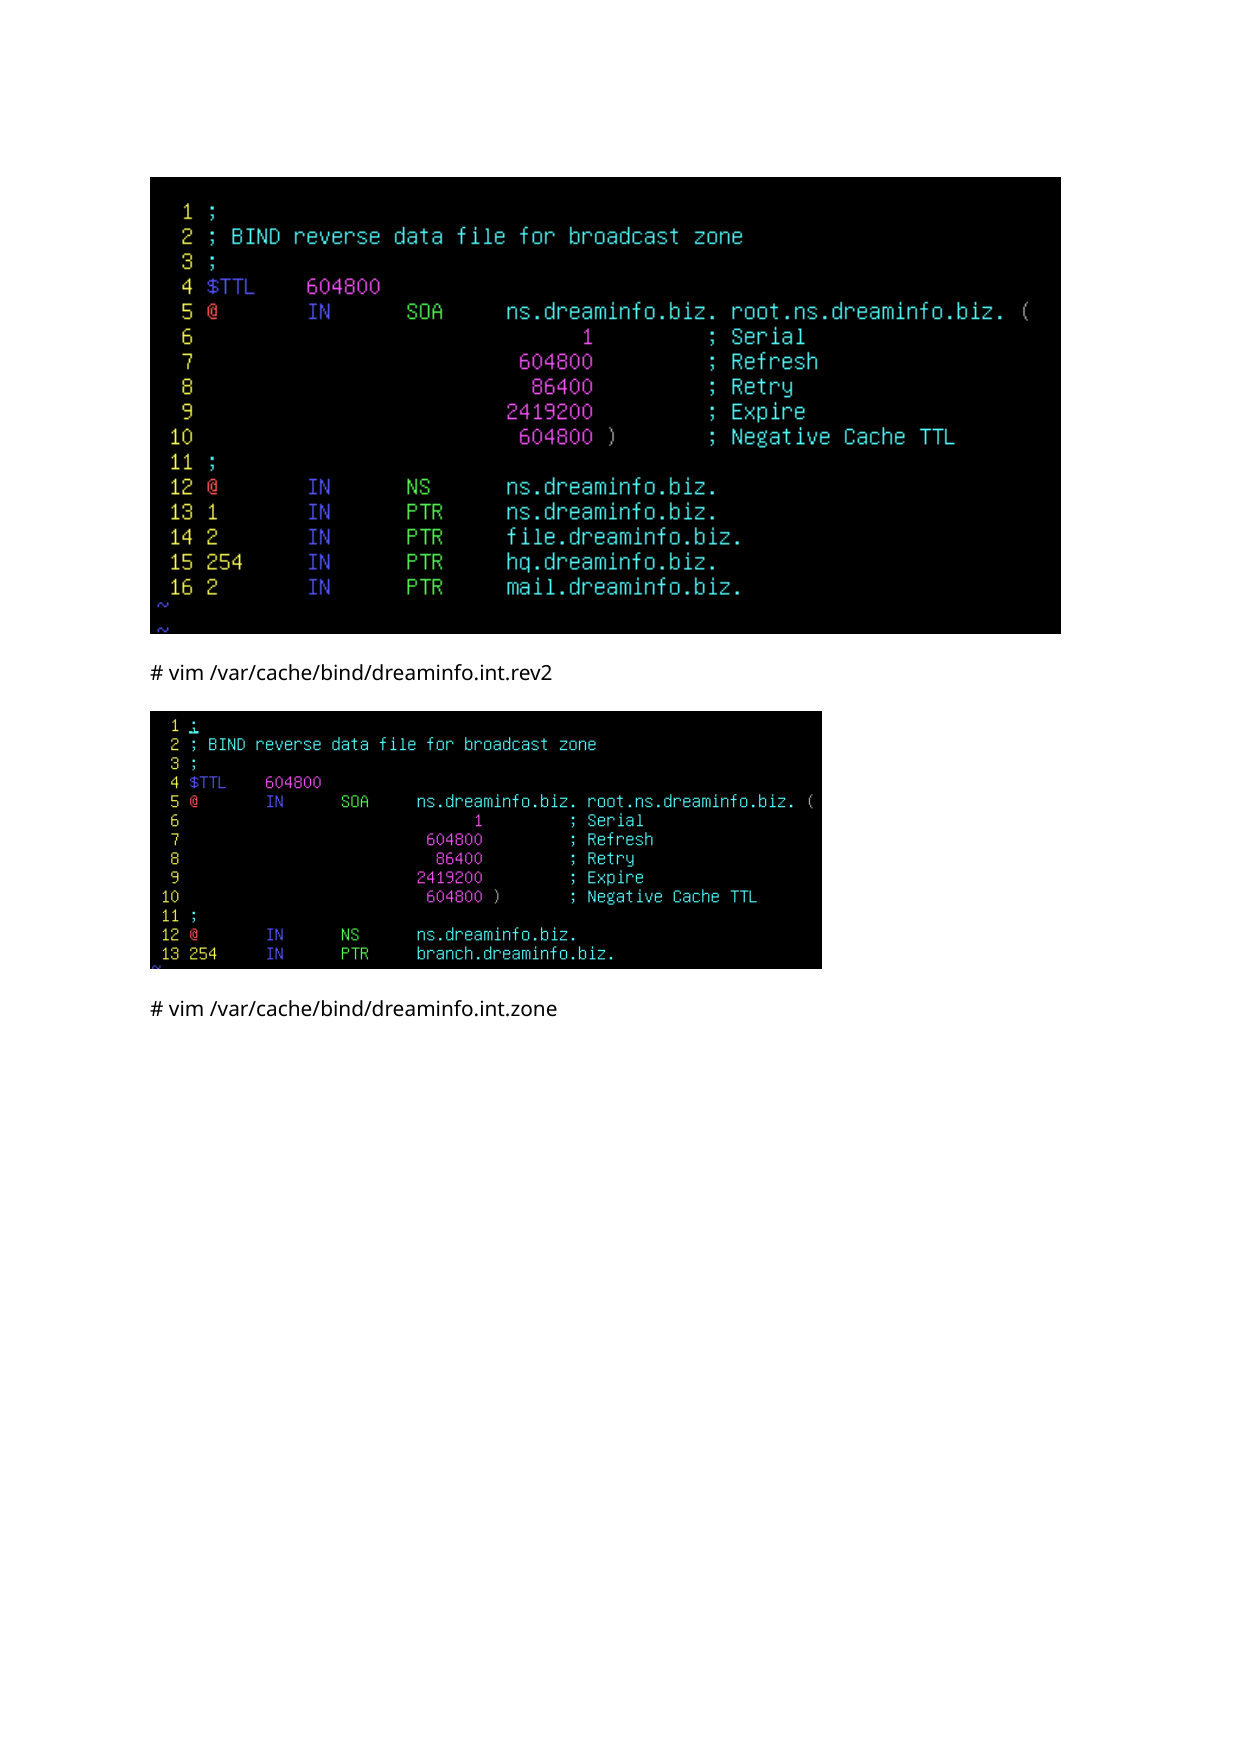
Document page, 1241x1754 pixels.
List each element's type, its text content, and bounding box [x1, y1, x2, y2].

text # vim /var/cache/bind/dreaminfo.int.zone [150, 994, 1090, 1022]
text # vim /var/cache/bind/dreaminfo.int.rev2 [150, 658, 1090, 687]
picture [150, 711, 822, 969]
picture [150, 177, 1061, 634]
